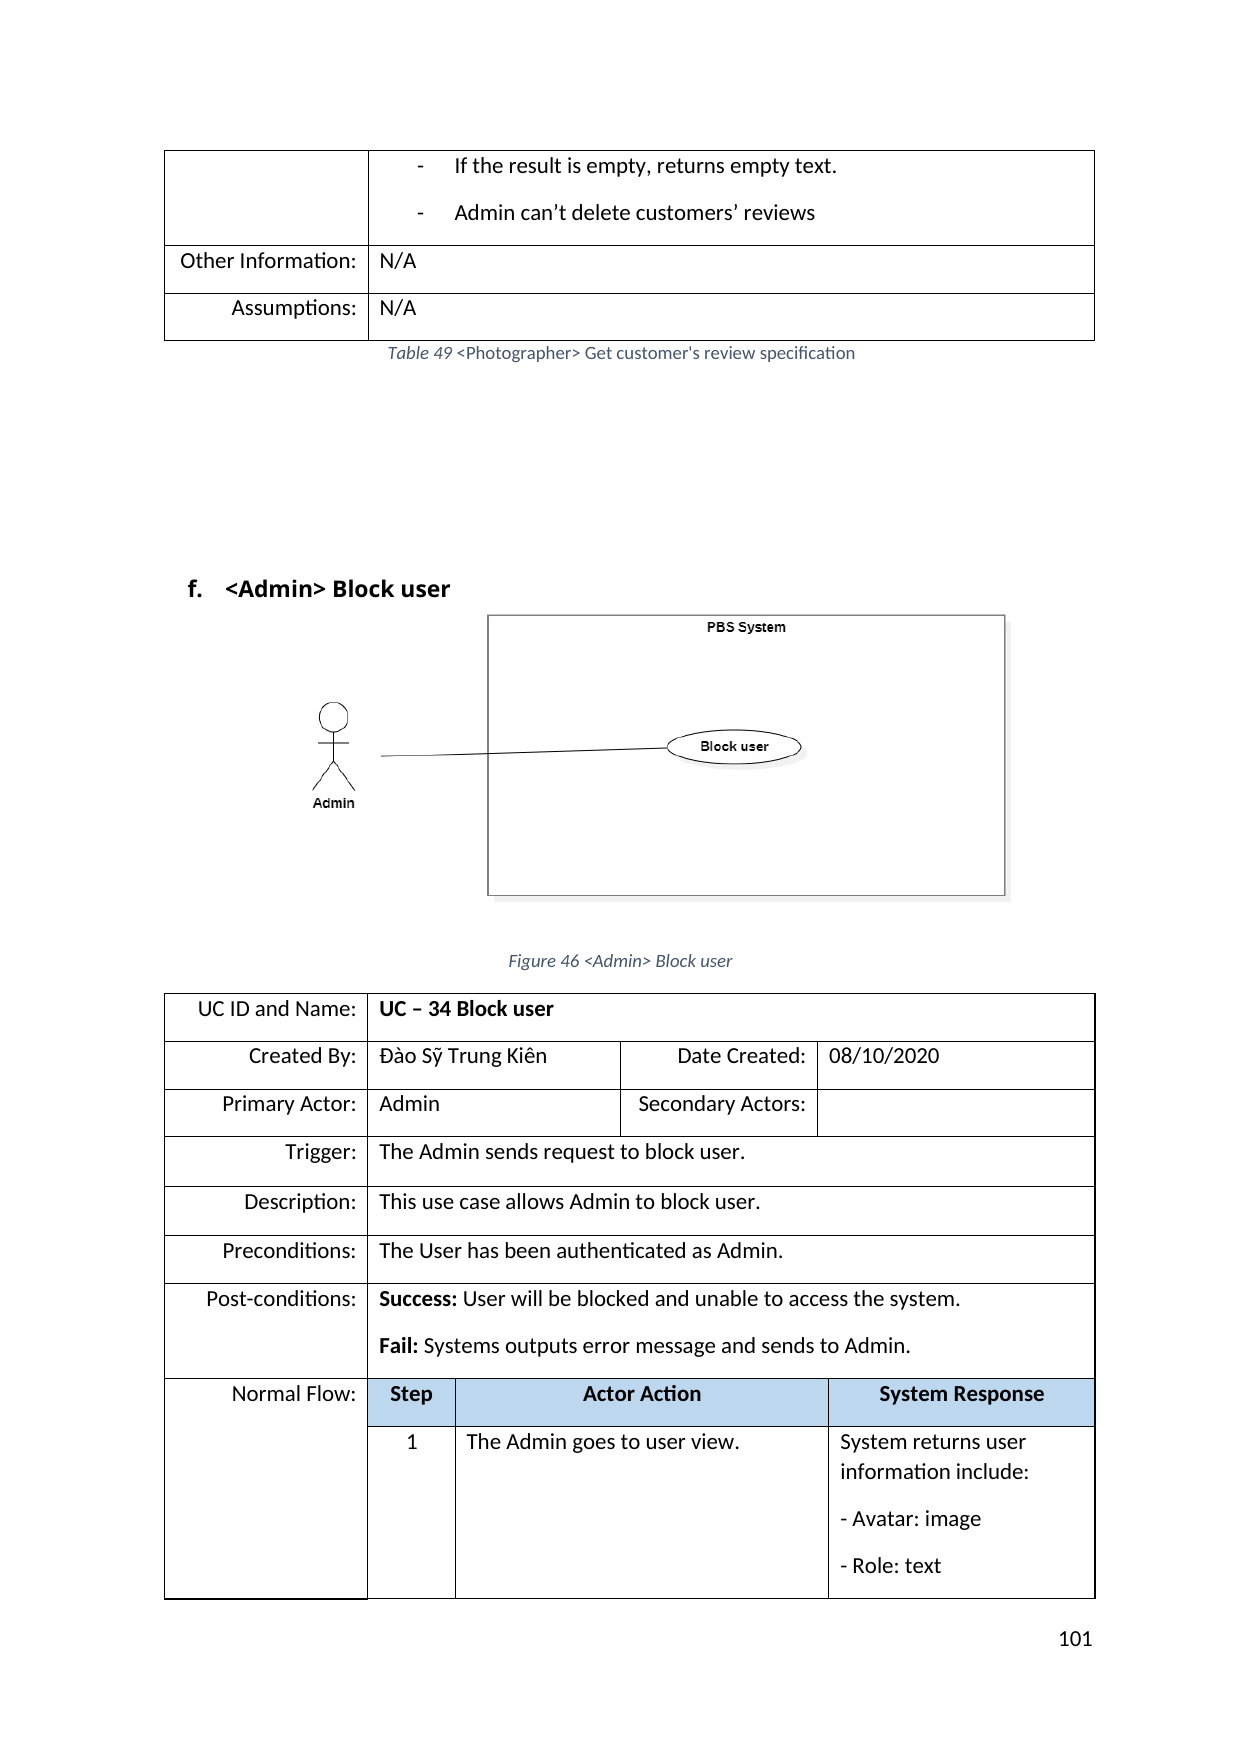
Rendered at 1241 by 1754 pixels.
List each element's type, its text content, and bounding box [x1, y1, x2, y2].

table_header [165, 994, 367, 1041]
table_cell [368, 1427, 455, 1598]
text Figure 46 <Admin> Block user [150, 949, 1093, 972]
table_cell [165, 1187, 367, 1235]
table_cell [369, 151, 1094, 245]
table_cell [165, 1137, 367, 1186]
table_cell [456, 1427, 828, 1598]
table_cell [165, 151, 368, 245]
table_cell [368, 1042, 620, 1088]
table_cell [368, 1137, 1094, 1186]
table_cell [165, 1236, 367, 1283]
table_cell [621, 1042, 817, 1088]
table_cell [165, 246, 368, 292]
subtitle <Admin> Block user [187, 573, 1093, 604]
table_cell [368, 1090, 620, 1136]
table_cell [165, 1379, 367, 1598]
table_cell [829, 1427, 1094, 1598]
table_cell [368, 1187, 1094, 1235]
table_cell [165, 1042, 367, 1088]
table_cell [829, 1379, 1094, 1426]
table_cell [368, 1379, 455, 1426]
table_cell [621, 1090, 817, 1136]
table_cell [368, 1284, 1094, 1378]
text Table 49 <Photographer> Get customer's review specification [150, 341, 1093, 364]
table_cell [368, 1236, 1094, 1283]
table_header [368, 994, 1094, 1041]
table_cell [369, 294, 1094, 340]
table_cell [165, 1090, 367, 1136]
picture [278, 606, 1039, 931]
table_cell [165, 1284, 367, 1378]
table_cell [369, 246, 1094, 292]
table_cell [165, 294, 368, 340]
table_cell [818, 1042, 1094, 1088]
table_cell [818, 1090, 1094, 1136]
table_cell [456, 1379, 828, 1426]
